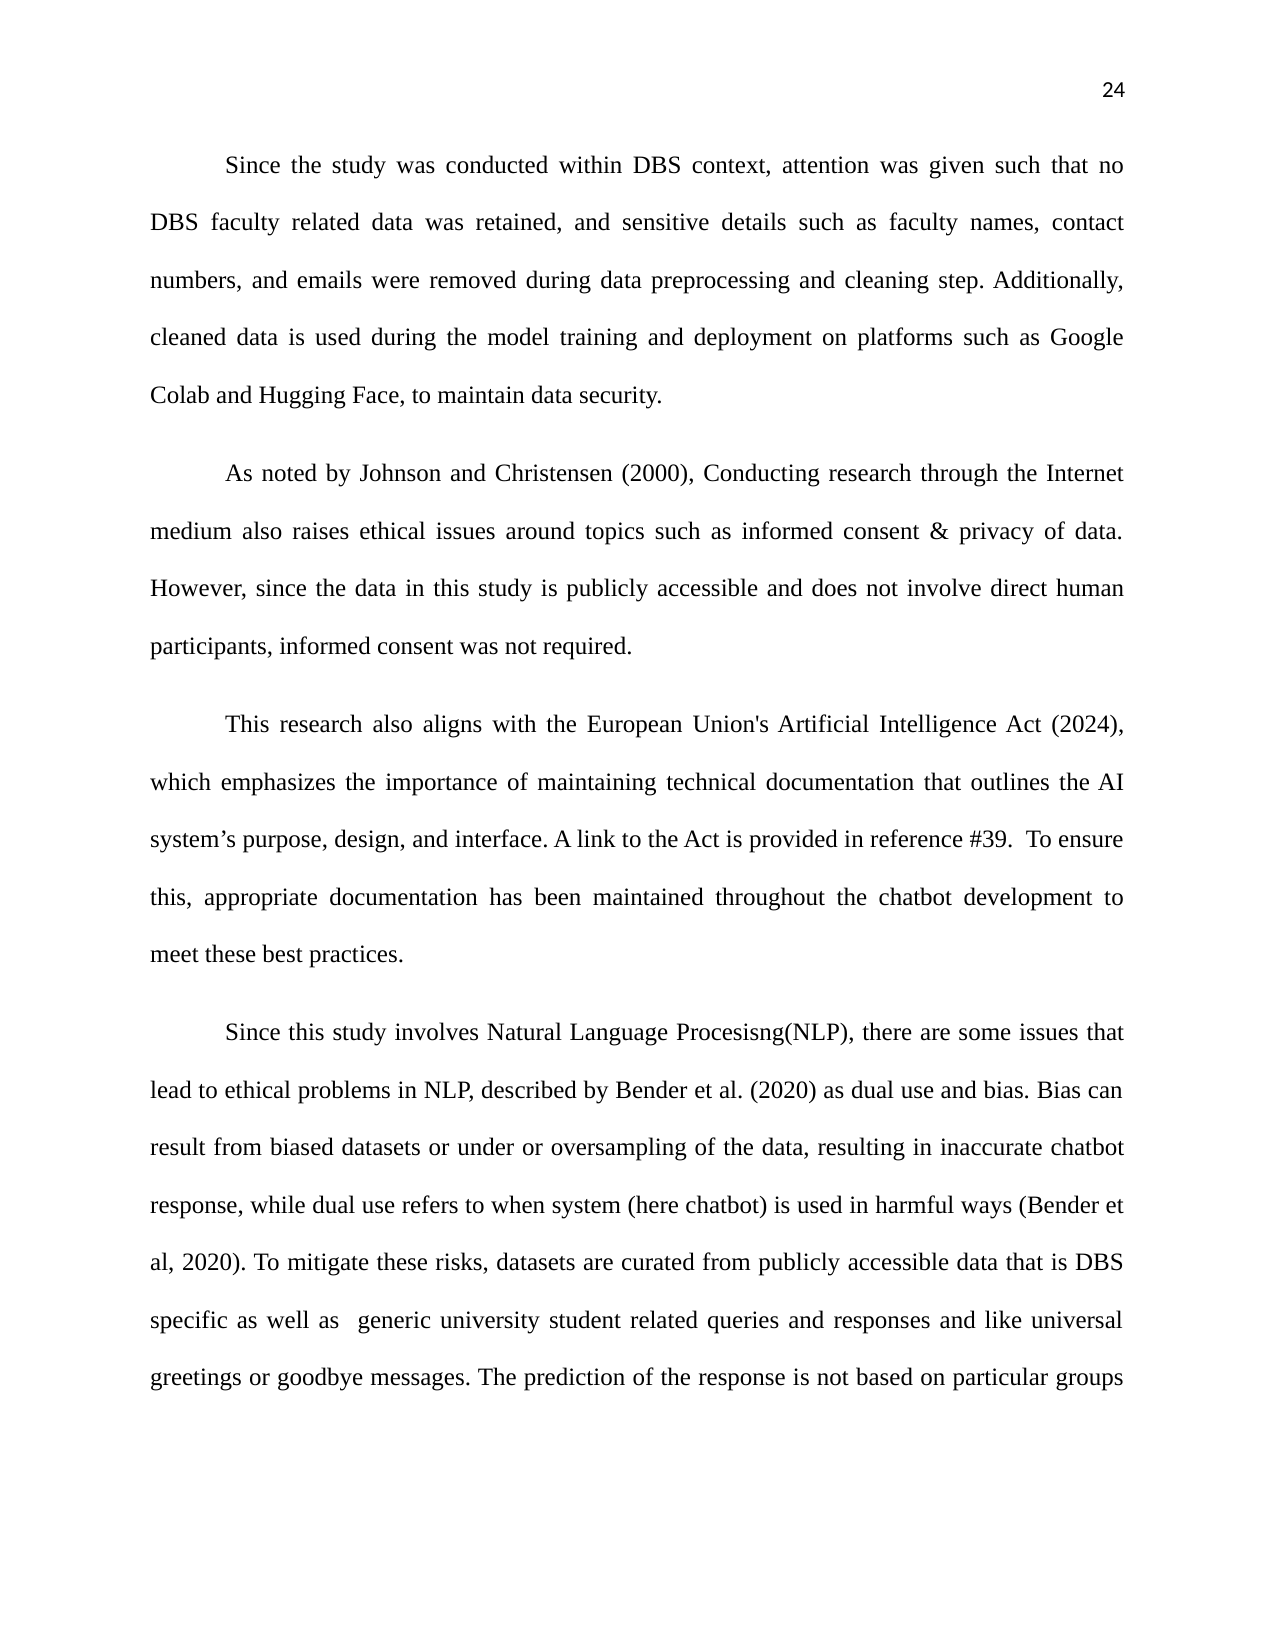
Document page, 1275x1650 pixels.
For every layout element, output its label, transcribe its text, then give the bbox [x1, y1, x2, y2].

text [150, 1017, 1125, 1391]
text This research also aligns with the European Union's Artificial Intelligence Act (2024), which emphasizes the importance of maintaining technical documentation that outlines the AI system’s purpose, design, and interface. A link to the Act is provided in reference #39. To ensure this, appropriate documentation has been maintained throughout the chatbot development to meet these best practices. [150, 709, 1125, 968]
text Since the study was conducted within DBS context, attention was given such that no DBS faculty related data was retained, and sensitive details such as faculty names, contact numbers, and emails were removed during data preprocessing and cleaning step. Additionally, cleaned data is used during the model training and deployment on platforms such as Google Colab and Hugging Face, to maintain data security. [150, 150, 1125, 409]
text As noted by Johnson and Christensen (2000), Conducting research through the Internet medium also raises ethical issues around topics such as informed consent & privacy of data. However, since the data in this study is publicly accessible and does not involve direct human participants, informed consent was not required. [150, 458, 1125, 659]
